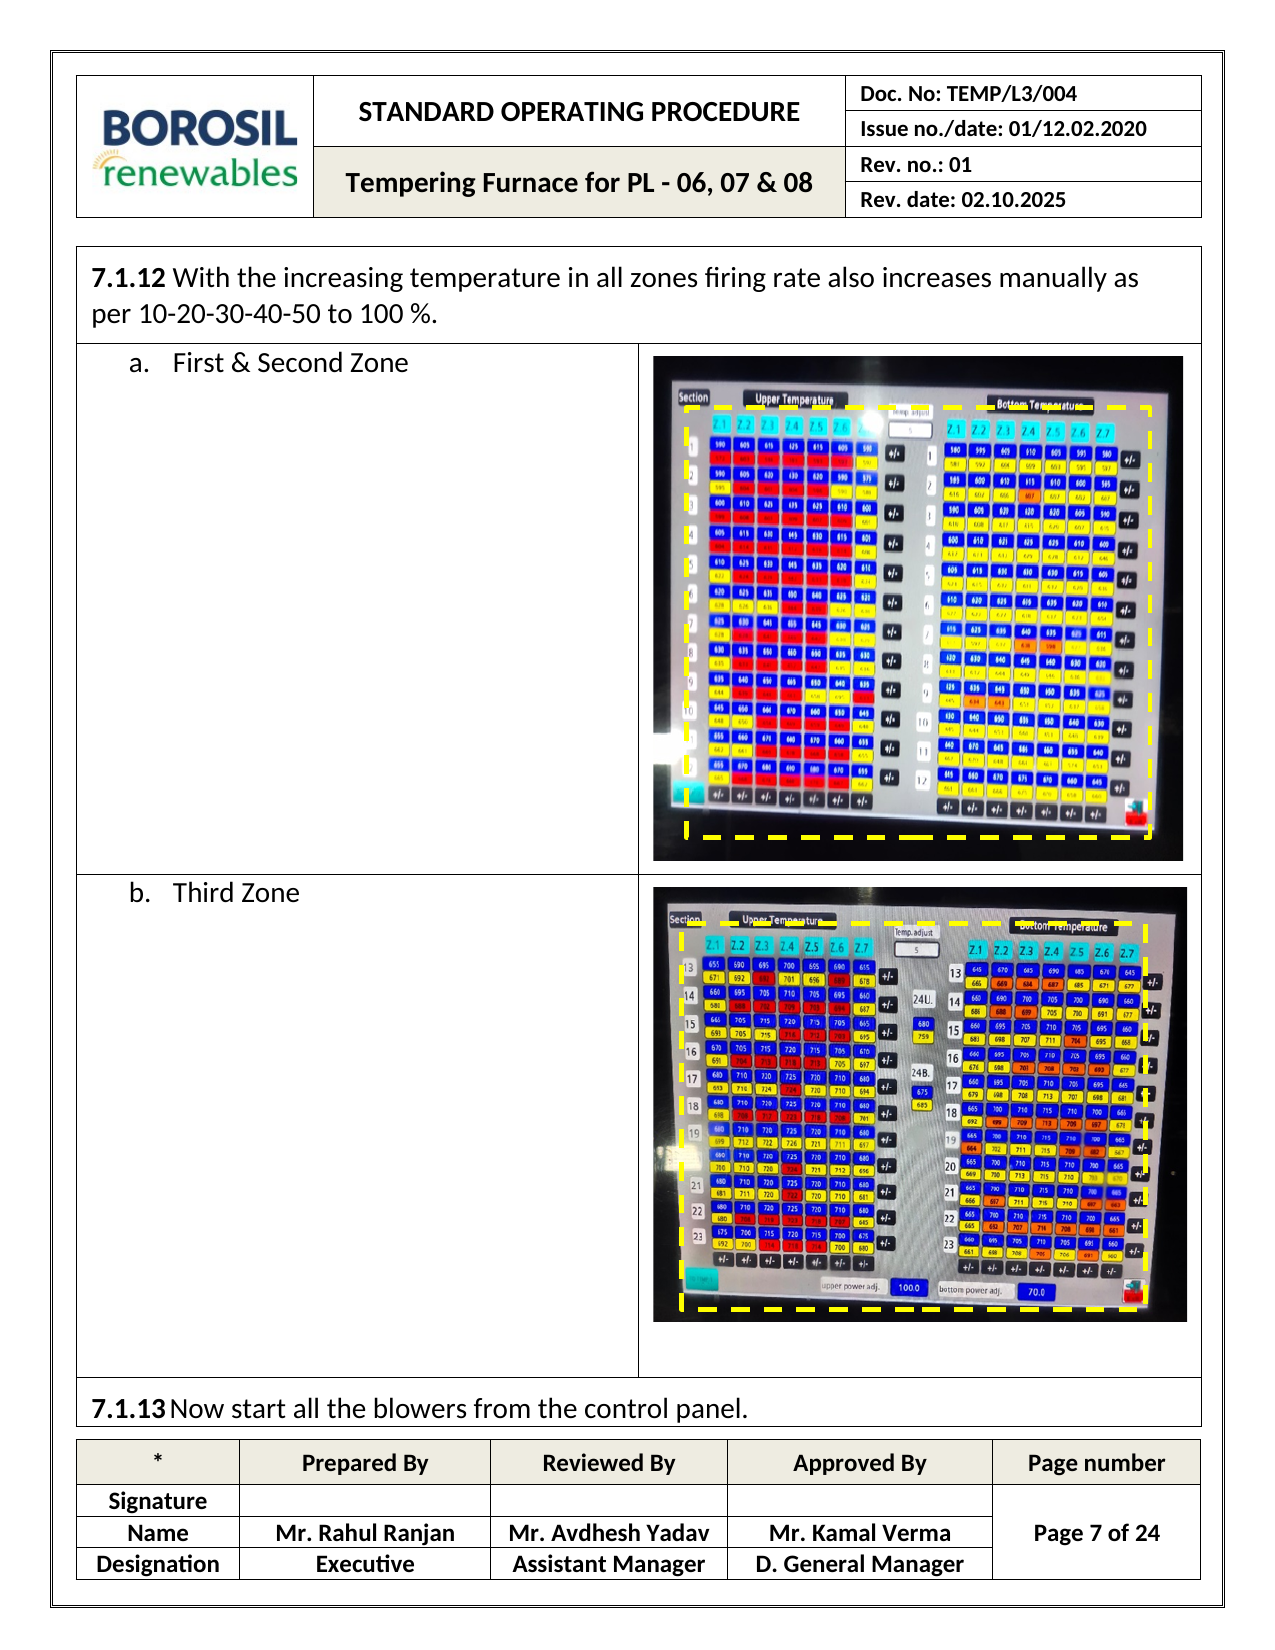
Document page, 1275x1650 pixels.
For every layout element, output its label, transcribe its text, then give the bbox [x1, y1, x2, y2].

table_cell First & Second Zone [77, 344, 638, 873]
table_cell [639, 344, 1201, 873]
picture [653, 887, 1189, 1322]
picture [92, 95, 298, 198]
table_cell [639, 875, 1201, 1377]
table_cell Now start all the blowers from the control panel. [77, 1378, 1201, 1426]
picture [653, 356, 1184, 861]
table_cell 7.1.12 With the increasing temperature in all zones firing rate also increases manually as per 10-20-30-40-50 to 100 %. [77, 247, 1201, 343]
table_cell Third Zone [77, 875, 638, 1377]
